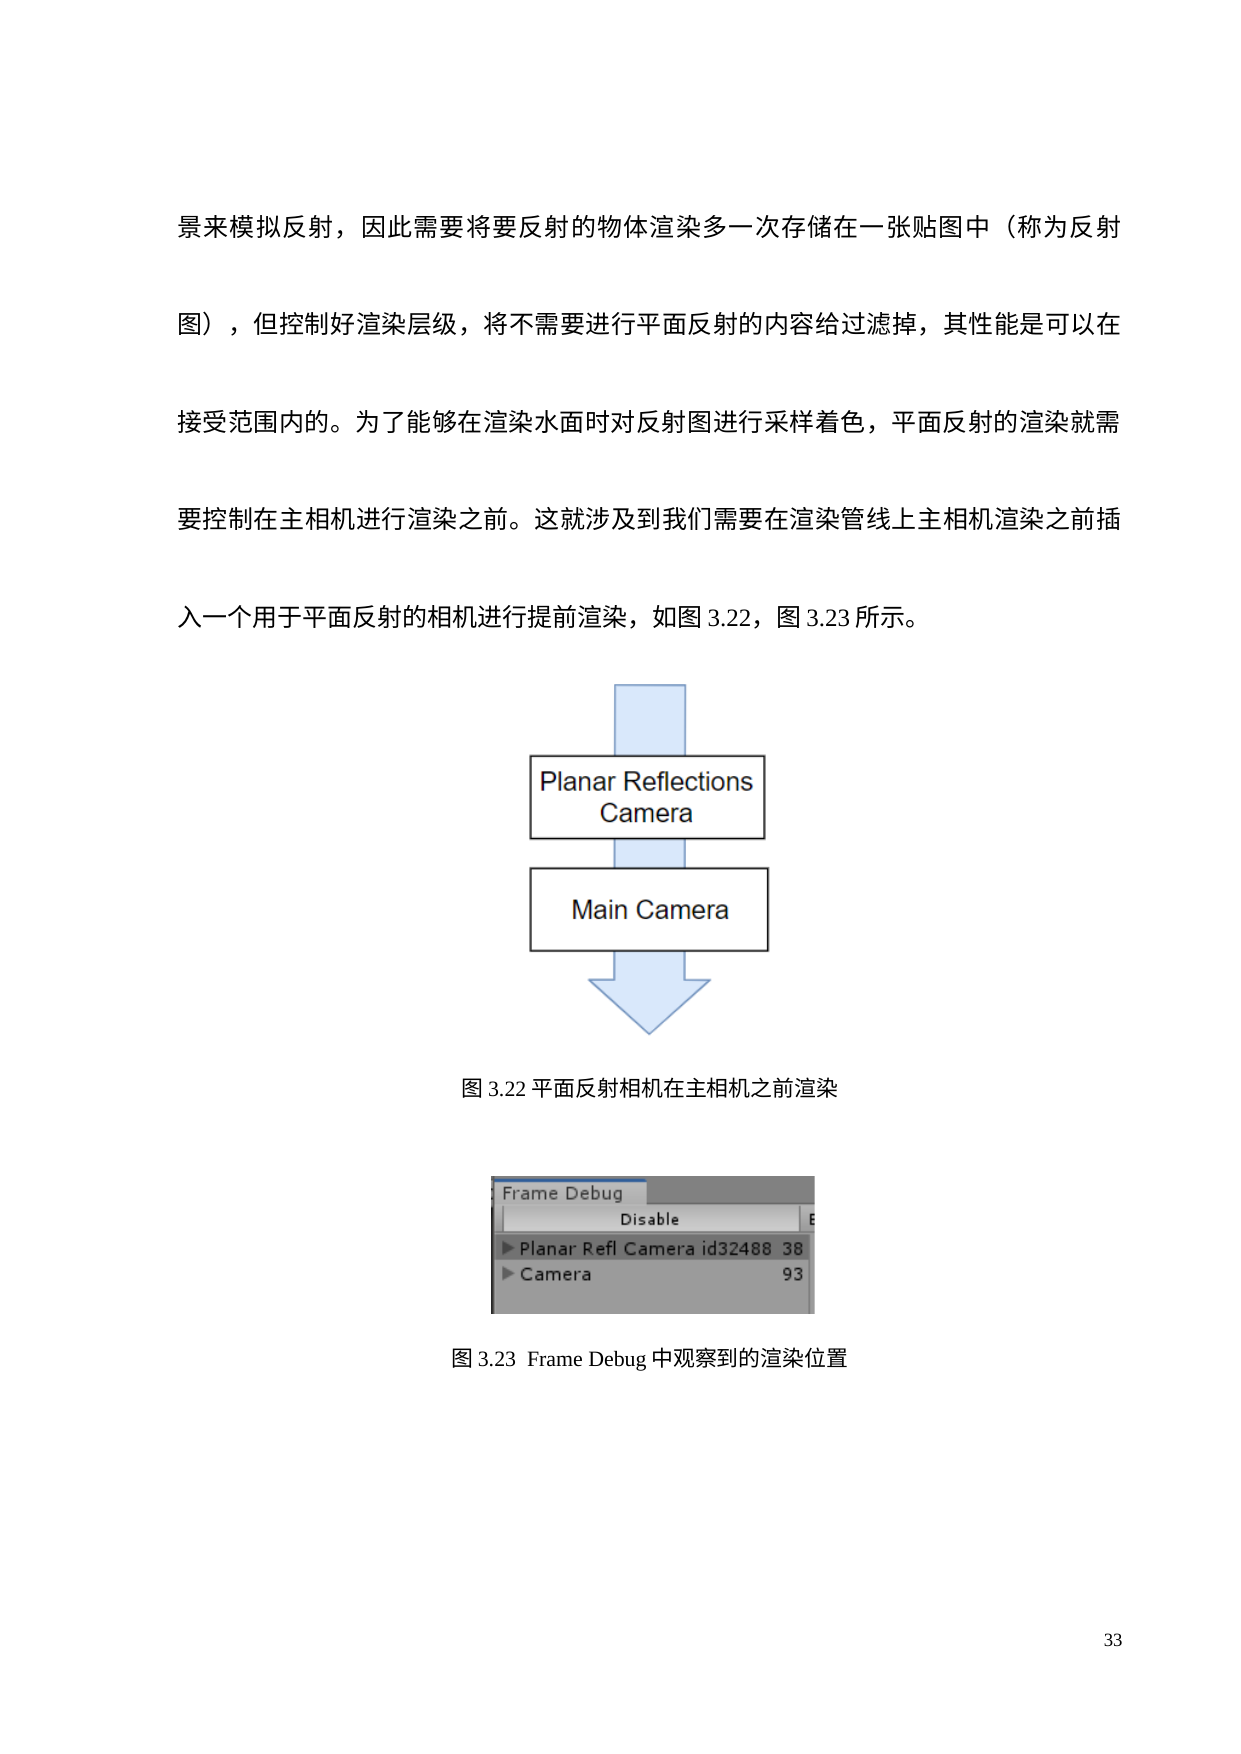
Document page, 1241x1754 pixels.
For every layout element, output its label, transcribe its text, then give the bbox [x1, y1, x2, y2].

picture [491, 1176, 815, 1314]
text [177, 193, 1122, 648]
text 图3.23 Frame Debug中观察到的渲染位置 [177, 1341, 1122, 1373]
text 图3.22 平面反射相机在主相机之前渲染 [177, 1070, 1122, 1103]
picture [498, 671, 801, 1051]
